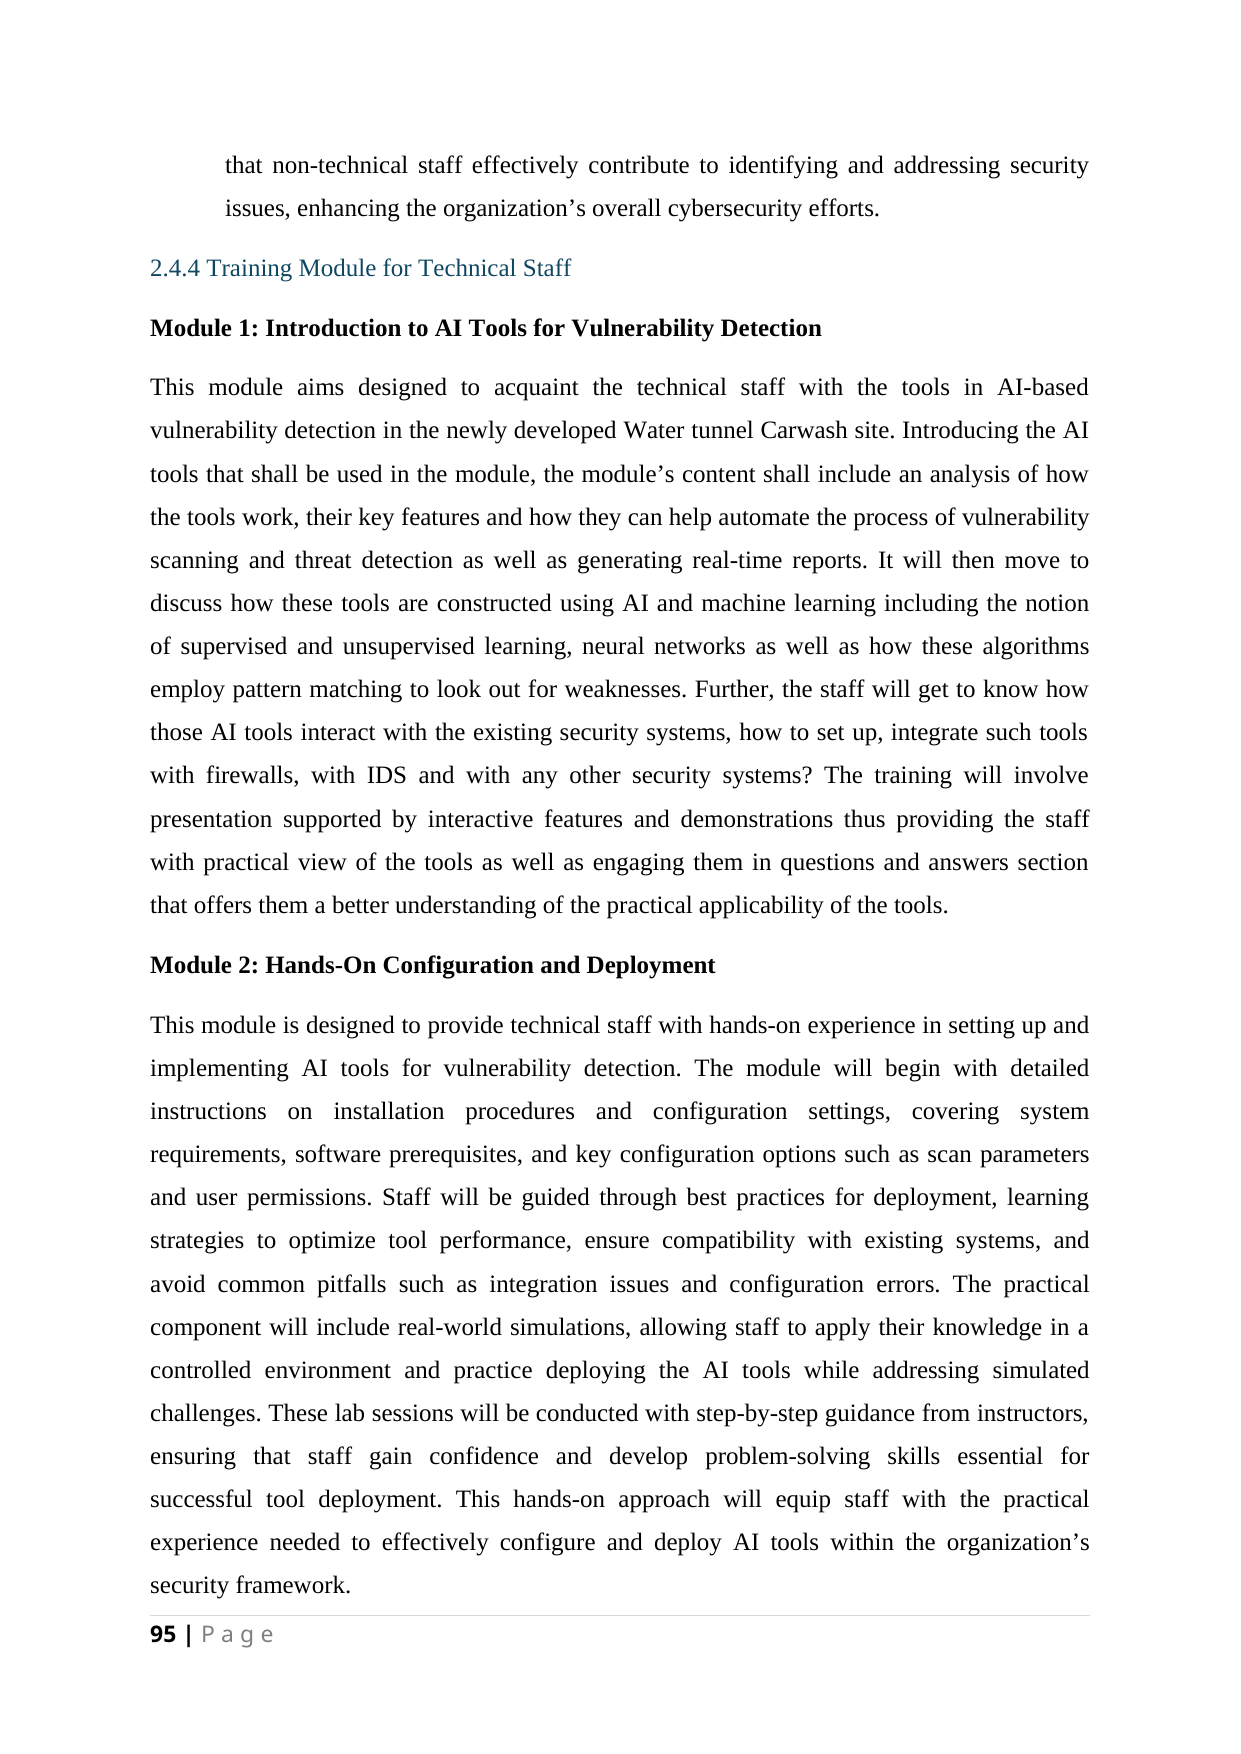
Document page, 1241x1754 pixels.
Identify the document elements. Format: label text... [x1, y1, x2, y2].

text 2.4.4 Training Module for Technical Staff [150, 253, 1090, 282]
text Module 2: Hands-On Configuration and Deployment [150, 950, 1090, 978]
text This module aims designed to acquaint the technical staff with the tools in AI-based vulnerability detection in the newly developed Water tunnel Carwash site. Introducing the AI tools that shall be used in the module, the module’s content shall include an analysis of how the tools work, their key features and how they can help automate the process of vulnerability scanning and threat detection as well as generating real-time reports. It will then move to discuss how these tools are constructed using AI and machine learning including the notion of supervised and unsupervised learning, neural networks as well as how these algorithms employ pattern matching to look out for weaknesses. Further, the staff will get to know how those AI tools interact with the existing security systems, how to set up, integrate such tools with firewalls, with IDS and with any other security systems? The training will involve presentation supported by interactive features and demonstrations thus providing the staff with practical view of the tools as well as engaging them in questions and answers section that offers them a better understanding of the practical applicability of the tools. [150, 372, 1090, 919]
text This module is designed to provide technical staff with hands-on experience in setting up and implementing AI tools for vulnerability detection. The module will begin with detailed instructions on installation procedures and configuration settings, covering system requirements, software prerequisites, and key configuration options such as scan parameters and user permissions. Staff will be guided through best practices for deployment, learning strategies to optimize tool performance, ensure compatibility with existing systems, and avoid common pitfalls such as integration issues and configuration errors. The practical component will include real-world simulations, allowing staff to apply their knowledge in a controlled environment and practice deploying the AI tools while addressing simulated challenges. These lab sessions will be conducted with step-by-step guidance from instructors, ensuring that staff gain confidence and develop problem-solving skills essential for successful tool deployment. This hands-on approach will equip staff with the practical experience needed to effectively configure and deploy AI tools within the organization’s security framework. [150, 1010, 1090, 1599]
text Module 1: Introduction to AI Tools for Vulnerability Detection [150, 313, 1090, 341]
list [187, 150, 1090, 222]
